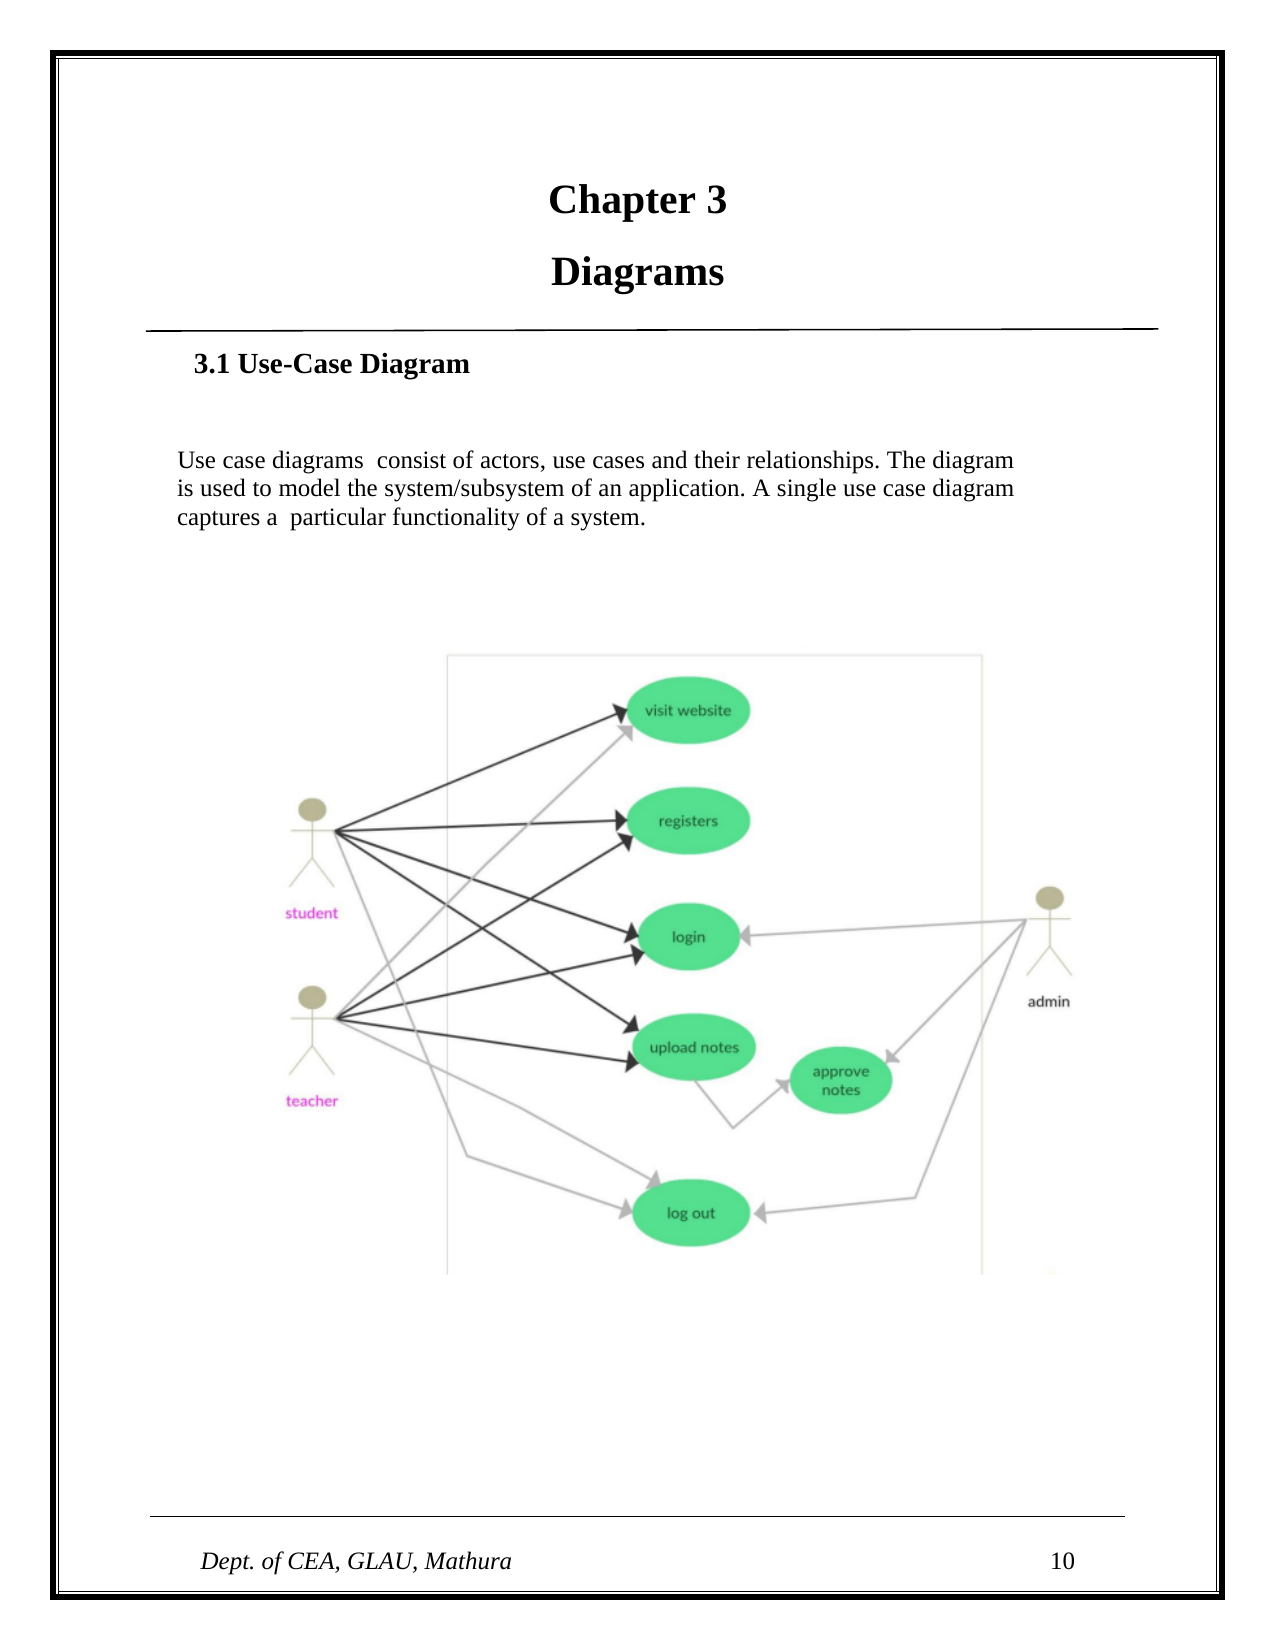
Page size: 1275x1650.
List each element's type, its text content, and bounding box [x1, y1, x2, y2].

text Diagrams [150, 246, 1125, 294]
text Chapter 3 [150, 174, 1125, 222]
picture [248, 646, 1102, 1302]
list 3.1 Use-Case Diagram [150, 347, 1125, 380]
text Use case diagrams consist of actors, use cases and their relationships. The diagram is used to model the system/subsystem of an application. A single use case diagram captures a particular functionality of a system. [177, 445, 1015, 531]
